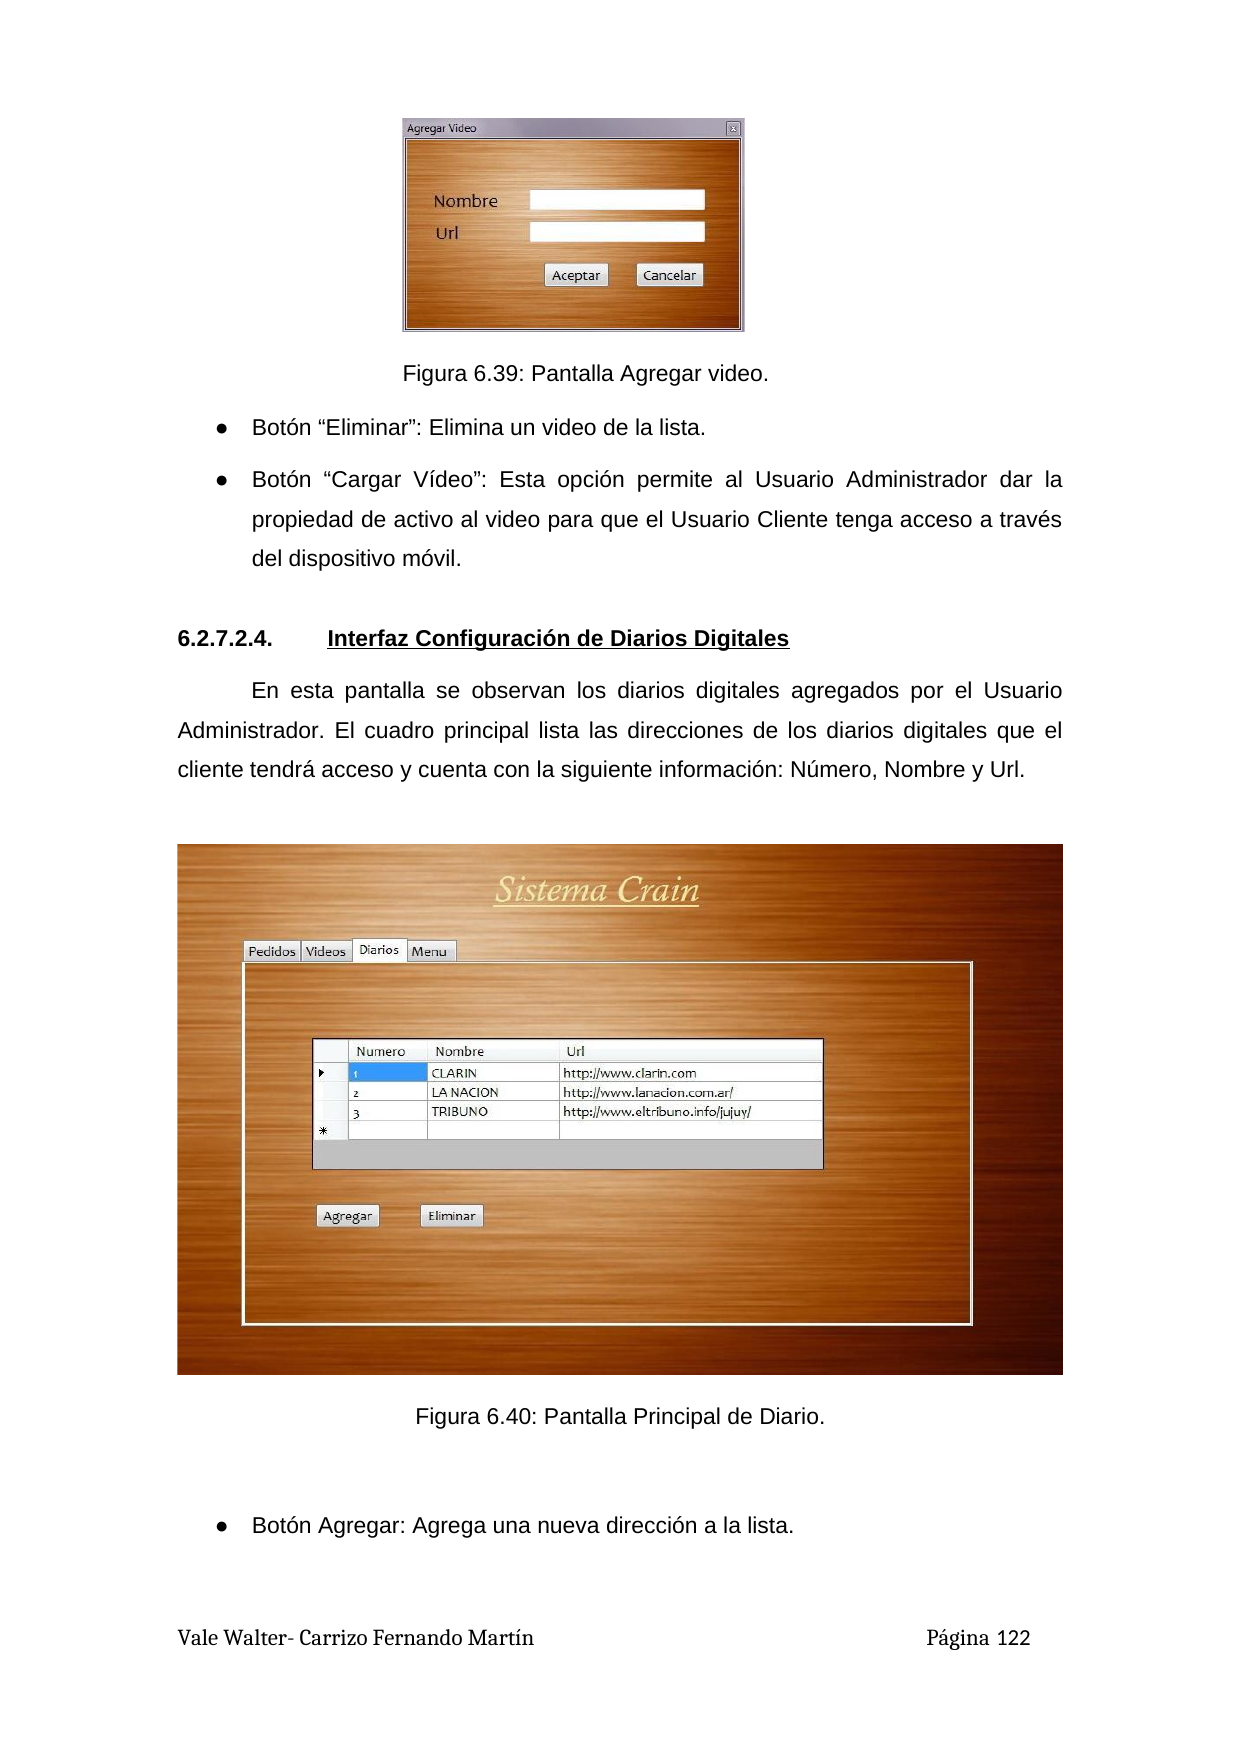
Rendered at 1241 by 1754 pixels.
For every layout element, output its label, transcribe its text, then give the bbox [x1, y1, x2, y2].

list Botón “Cargar Vídeo”: Esta opción permite al Usuario Administrador dar la propiedad de activo al video para que el Usuario Cliente tenga acceso a través del dispositivo móvil. [214, 466, 1063, 572]
text Figura 6.40: Pantalla Principal de Diario. [177, 1403, 1063, 1429]
text En esta pantalla se observan los diarios digitales agregados por el Usuario Administrador. El cuadro principal lista las direcciones de los diarios digitales que el cliente tendrá acceso y cuenta con la siguiente información: Número, Nombre y Url. [177, 677, 1063, 783]
list Botón “Eliminar”: Elimina un video de la lista. [214, 414, 1063, 441]
picture [177, 844, 1063, 1375]
picture [402, 118, 745, 332]
list Botón Agregar: Agrega una nueva dirección a la lista. [214, 1512, 1063, 1538]
list Interfaz Configuración de Diarios Digitales [177, 625, 1063, 652]
text Figura 6.39: Pantalla Agregar video. [252, 360, 1063, 386]
